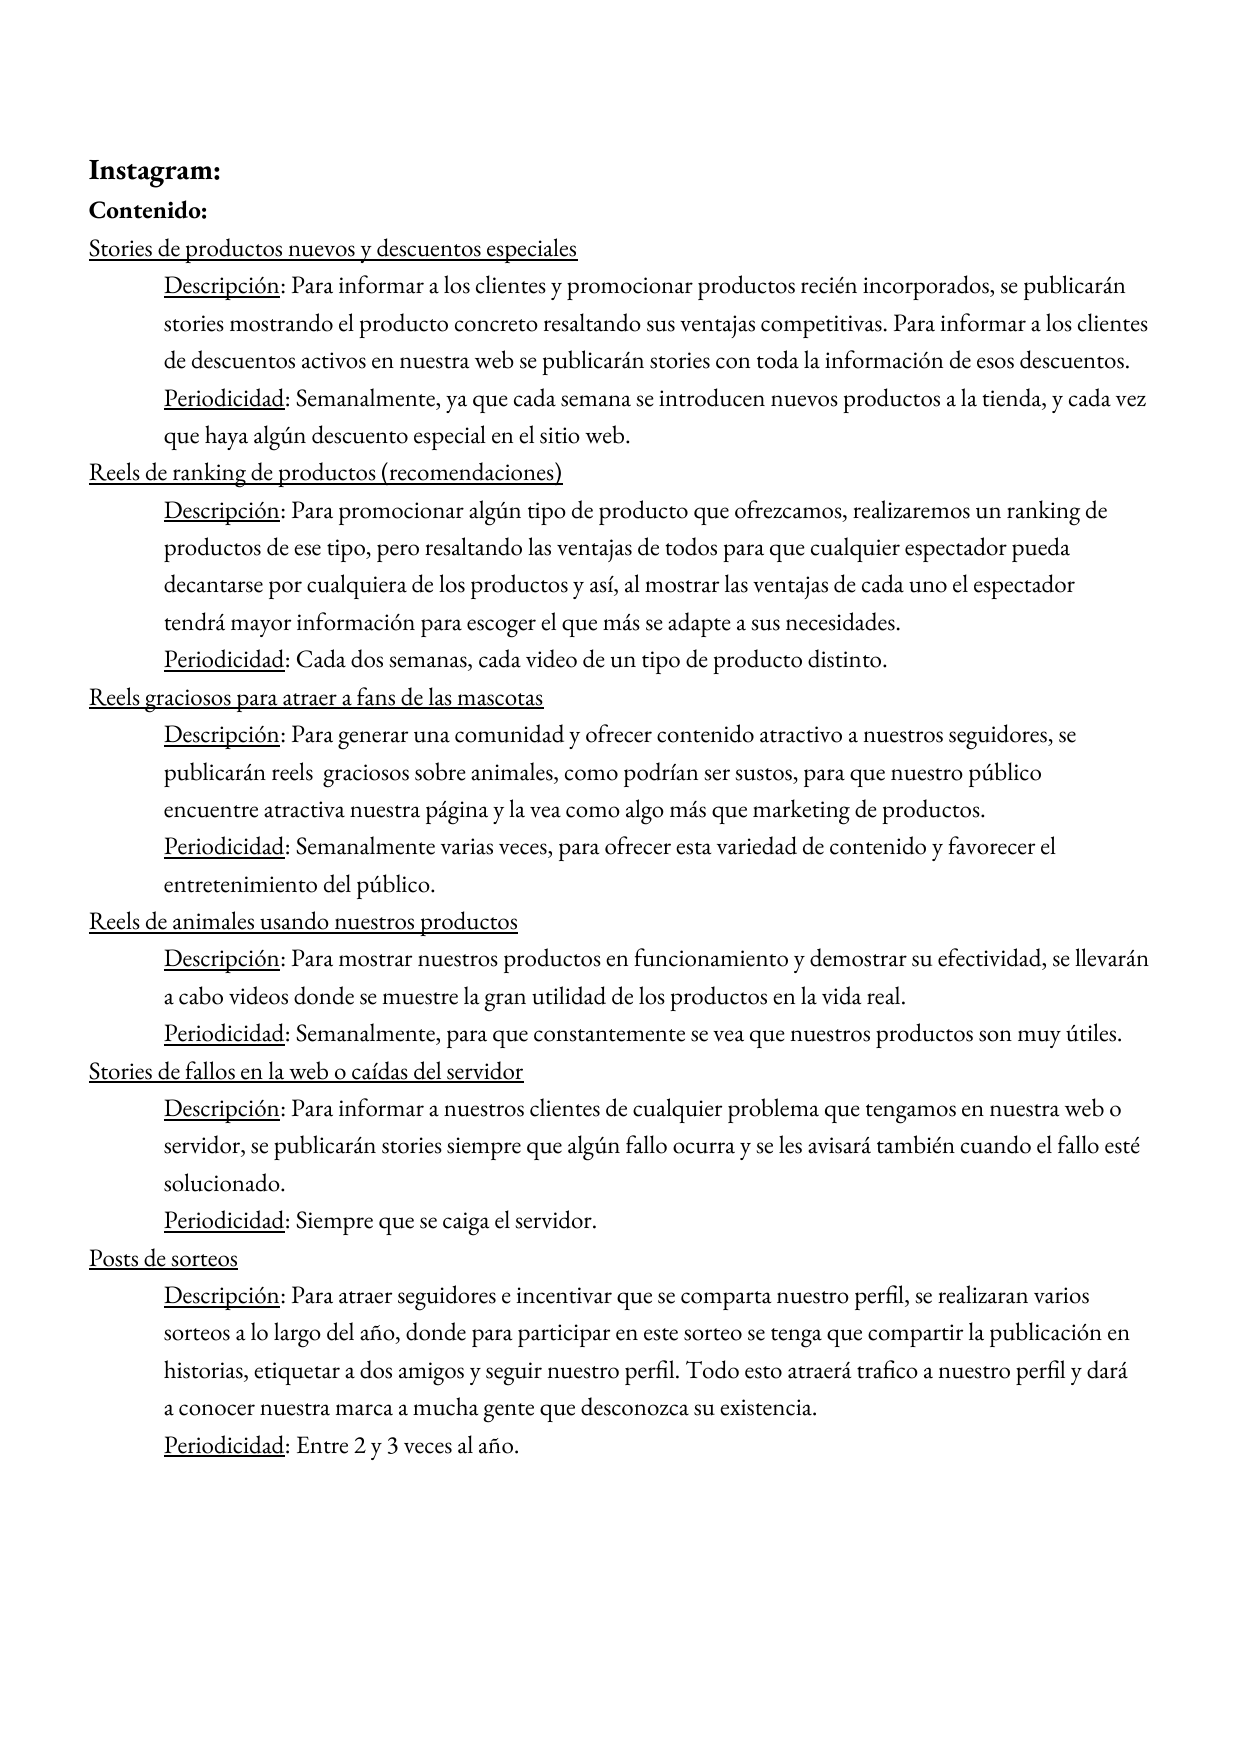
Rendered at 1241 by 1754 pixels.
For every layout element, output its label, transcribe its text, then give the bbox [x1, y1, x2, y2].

text Descripción: Para promocionar algún tipo de producto que ofrezcamos, realizaremos un ranking de [88, 493, 1152, 526]
text sorteos a lo largo del año, donde para participar en este sorteo se tenga que compartir la publicación en [88, 1316, 1152, 1348]
text solucionado. [88, 1166, 1152, 1199]
text Descripción: Para informar a nuestros clientes de cualquier problema que tengamos en nuestra web o [88, 1091, 1152, 1124]
text Descripción: Para informar a los clientes y promocionar productos recién incorporados, se publicarán stories mostrando el producto concreto resaltando sus ventajas competitivas. Para informar a los clientes [163, 268, 1152, 338]
text tendrá mayor información para escoger el que más se adapte a sus necesidades. [88, 605, 1152, 638]
text publicarán reels graciosos sobre animales, como podrían ser sustos, para que nuestro público [88, 755, 1152, 787]
text decantarse por cualquiera de los productos y así, al mostrar las ventajas de cada uno el espectador [88, 568, 1152, 600]
text historias, etiquetar a dos amigos y seguir nuestro perfil. Todo esto atraerá trafico a nuestro perfil y dará [88, 1353, 1152, 1386]
text Periodicidad: Semanalmente varias veces, para ofrecer esta variedad de contenido y favorecer el entretenimiento del público. [163, 829, 1152, 899]
text Periodicidad: Siempre que se caiga el servidor. [163, 1203, 1152, 1236]
text a cabo videos donde se muestre la gran utilidad de los productos en la vida real. [88, 979, 1152, 1012]
text productos de ese tipo, pero resaltando las ventajas de todos para que cualquier espectador pueda [88, 530, 1152, 563]
text Reels de animales usando nuestros productos [88, 904, 1152, 937]
text Periodicidad: Semanalmente, ya que cada semana se introducen nuevos productos a la tienda, y cada vez que haya algún descuento especial en el sitio web. [163, 381, 1152, 451]
text Descripción: Para generar una comunidad y ofrecer contenido atractivo a nuestros seguidores, se [88, 717, 1152, 750]
text Contenido: [88, 194, 1152, 226]
text Reels graciosos para atraer a fans de las mascotas [88, 680, 1152, 712]
text Instagram: [88, 150, 1152, 188]
text a conocer nuestra marca a mucha gente que desconozca su existencia. [88, 1390, 1152, 1423]
text Periodicidad: Entre 2 y 3 veces al año. [163, 1428, 1152, 1460]
text Stories de productos nuevos y descuentos especiales [88, 231, 1152, 264]
text Posts de sorteos [88, 1241, 1152, 1273]
text Stories de fallos en la web o caídas del servidor [88, 1054, 1152, 1086]
text encuentre atractiva nuestra página y la vea como algo más que marketing de productos. [88, 792, 1152, 825]
text de descuentos activos en nuestra web se publicarán stories con toda la información de esos descuentos. [163, 343, 1152, 376]
text Descripción: Para mostrar nuestros productos en funcionamiento y demostrar su efectividad, se llevarán [88, 942, 1152, 974]
text Reels de ranking de productos (recomendaciones) [88, 456, 1152, 488]
text Descripción: Para atraer seguidores e incentivar que se comparta nuestro perfil, se realizaran varios [88, 1278, 1152, 1311]
text Periodicidad: Semanalmente, para que constantemente se vea que nuestros productos son muy útiles. [163, 1016, 1152, 1049]
text Periodicidad: Cada dos semanas, cada video de un tipo de producto distinto. [163, 642, 1152, 675]
text servidor, se publicarán stories siempre que algún fallo ocurra y se les avisará también cuando el fallo esté [88, 1129, 1152, 1161]
